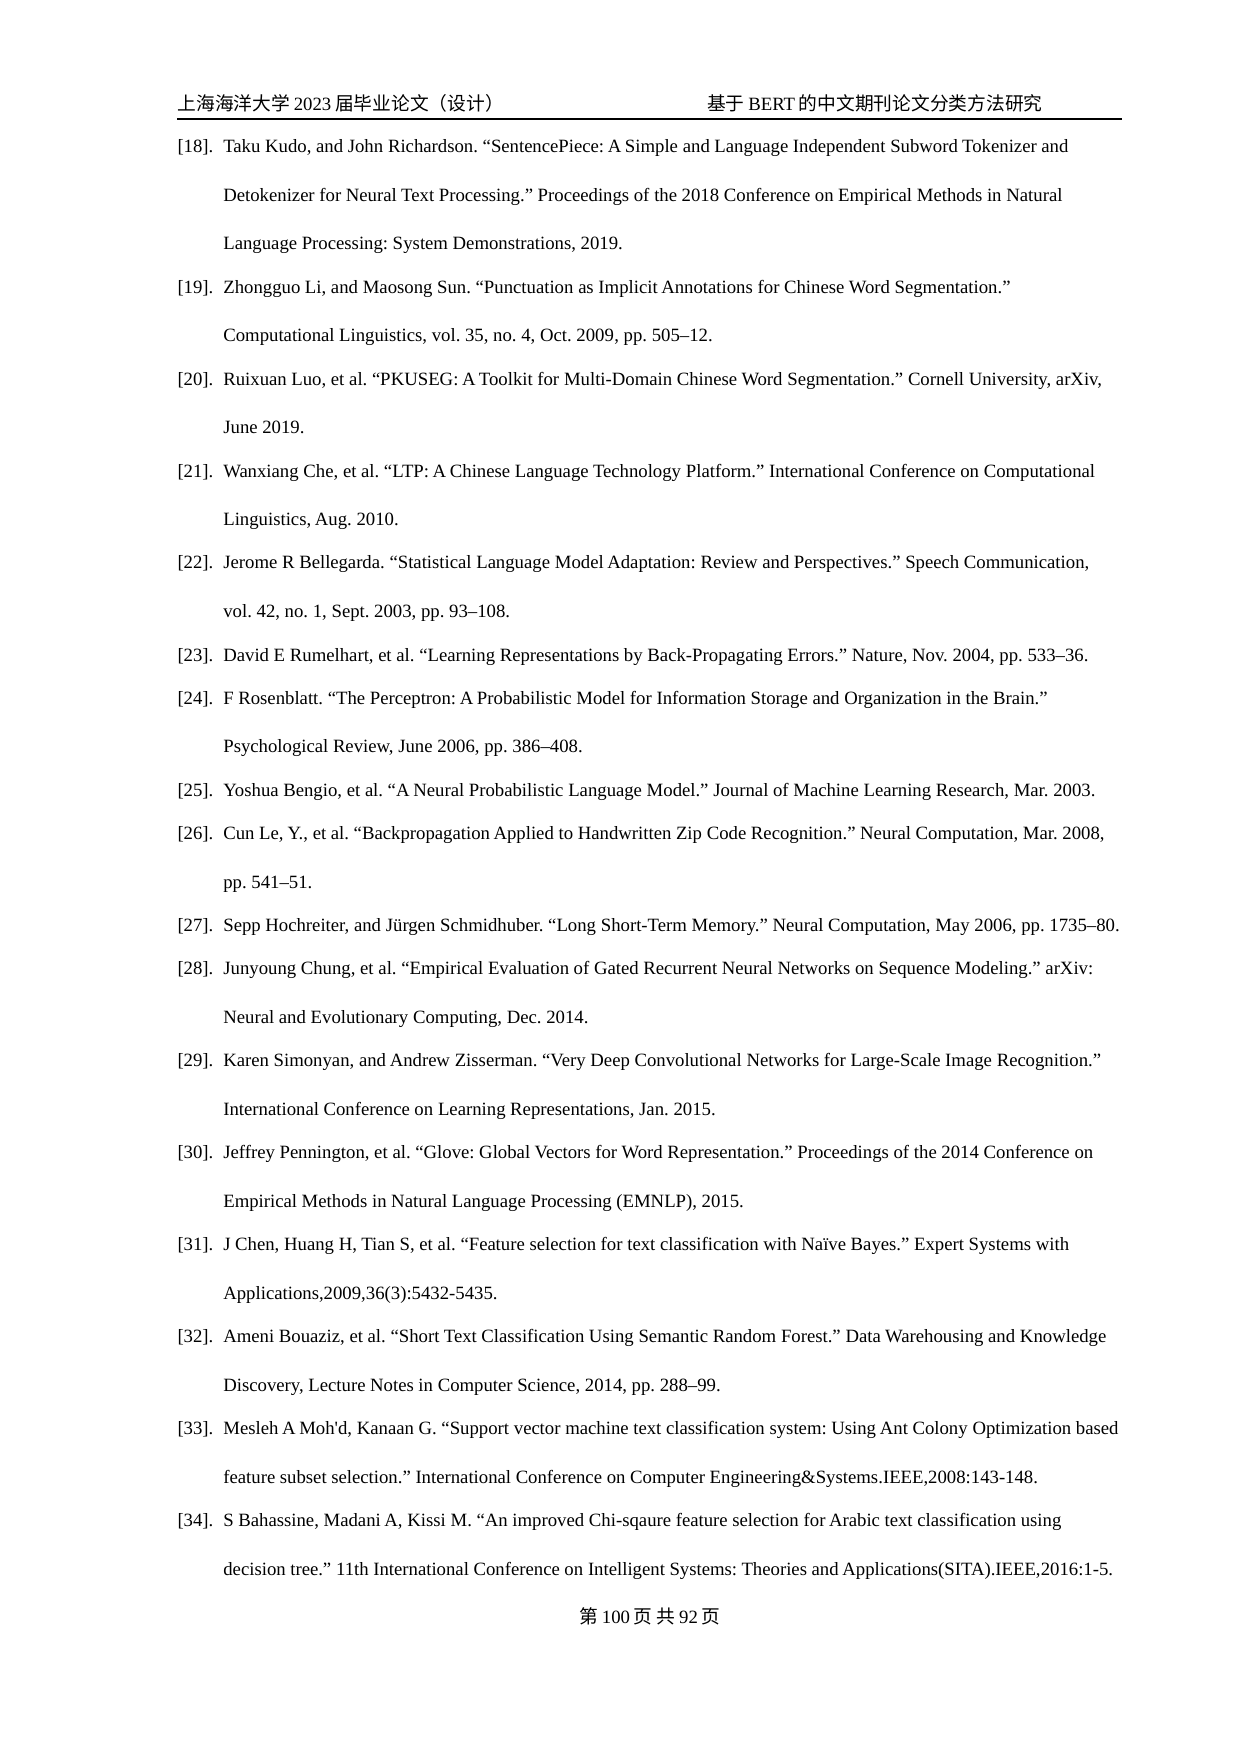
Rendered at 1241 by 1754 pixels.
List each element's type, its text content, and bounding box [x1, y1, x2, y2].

list S Bahassine, Madani A, Kissi M. “An improved Chi-sqaure feature selection for Arabic text classification using decision tree.” 11th International Conference on Intelligent Systems: Theories and Applications(SITA).IEEE,2016:1-5. [177, 1503, 1122, 1585]
list J Chen, Huang H, Tian S, et al. “Feature selection for text classification with Naïve Bayes.” Expert Systems with Applications,2009,36(3):5432-5435. [177, 1228, 1122, 1309]
list Ameni Bouaziz, et al. “Short Text Classification Using Semantic Random Forest.” Data Warehousing and Knowledge Discovery, Lecture Notes in Computer Science, 2014, pp. 288–99. [177, 1319, 1122, 1401]
list Sepp Hochreiter, and Jürgen Schmidhuber. “Long Short-Term Memory.” Neural Computation, May 2006, pp. 1735–80. [177, 908, 1122, 941]
list Ruixuan Luo, et al. “PKUSEG: A Toolkit for Multi-Domain Chinese Word Segmentation.” Cornell University, arXiv, June 2019. [177, 362, 1122, 443]
list Wanxiang Che, et al. “LTP: A Chinese Language Technology Platform.” International Conference on Computational Linguistics, Aug. 2010. [177, 454, 1122, 535]
list Taku Kudo, and John Richardson. “SentencePiece: A Simple and Language Independent Subword Tokenizer and Detokenizer for Neural Text Processing.” Proceedings of the 2018 Conference on Empirical Methods in Natural Language Processing: System Demonstrations, 2019. [177, 129, 1122, 259]
list Cun Le, Y., et al. “Backpropagation Applied to Handwritten Zip Code Recognition.” Neural Computation, Mar. 2008, pp. 541–51. [177, 816, 1122, 898]
list Karen Simonyan, and Andrew Zisserman. “Very Deep Convolutional Networks for Large-Scale Image Recognition.” International Conference on Learning Representations, Jan. 2015. [177, 1044, 1122, 1125]
list Jeffrey Pennington, et al. “Glove: Global Vectors for Word Representation.” Proceedings of the 2014 Conference on Empirical Methods in Natural Language Processing (EMNLP), 2015. [177, 1136, 1122, 1217]
list Junyoung Chung, et al. “Empirical Evaluation of Gated Recurrent Neural Networks on Sequence Modeling.” arXiv: Neural and Evolutionary Computing, Dec. 2014. [177, 952, 1122, 1033]
list Mesleh A Moh'd, Kanaan G. “Support vector machine text classification system: Using Ant Colony Optimization based feature subset selection.” International Conference on Computer Engineering&Systems.IEEE,2008:143-148. [177, 1412, 1122, 1493]
list F Rosenblatt. “The Perceptron: A Probabilistic Model for Information Storage and Organization in the Brain.” Psychological Review, June 2006, pp. 386–408. [177, 681, 1122, 762]
list Yoshua Bengio, et al. “A Neural Probabilistic Language Model.” Journal of Machine Learning Research, Mar. 2003. [177, 773, 1122, 806]
list David E Rumelhart, et al. “Learning Representations by Back-Propagating Errors.” Nature, Nov. 2004, pp. 533–36. [177, 638, 1122, 671]
list Jerome R Bellegarda. “Statistical Language Model Adaptation: Review and Perspectives.” Speech Communication, vol. 42, no. 1, Sept. 2003, pp. 93–108. [177, 546, 1122, 627]
list Zhongguo Li, and Maosong Sun. “Punctuation as Implicit Annotations for Chinese Word Segmentation.” Computational Linguistics, vol. 35, no. 4, Oct. 2009, pp. 505–12. [177, 270, 1122, 351]
